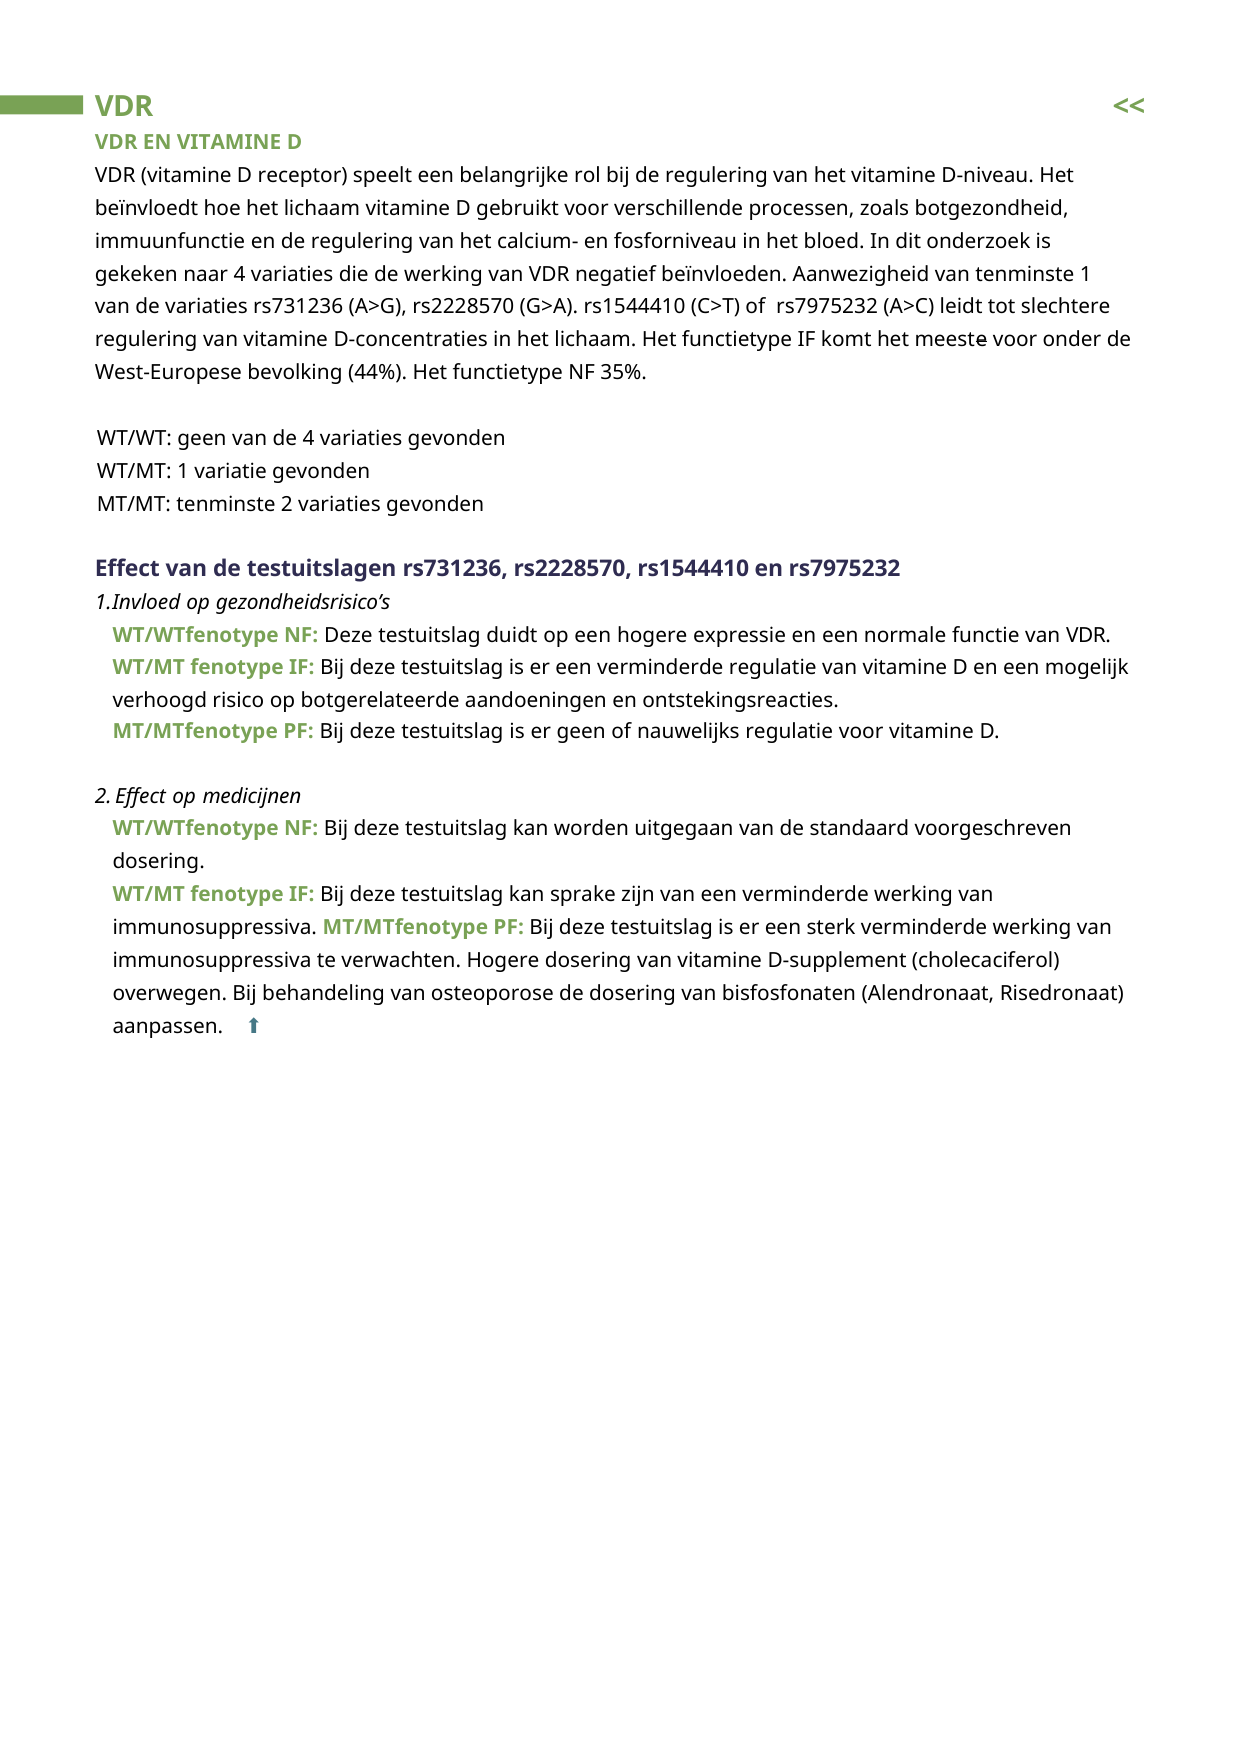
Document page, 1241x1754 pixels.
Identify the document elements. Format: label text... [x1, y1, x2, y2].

text WT/MT: 1 variatie gevonden [0, 456, 1117, 484]
subtitle VDR << [94, 85, 1240, 124]
text Effect van de testuitslagen rs731236, rs2228570, rs1544410 en rs7975232 [94, 552, 1240, 583]
text VDR (vitamine D receptor) speelt een belangrijke rol bij de regulering van het vitamine D-niveau. Het beïnvloedt hoe het lichaam vitamine D gebruikt voor verschillende processen, zoals botgezondheid, immuunfunctie en de regulering van het calcium- en fosforniveau in het bloed. In dit onderzoek is gekeken naar 4 variaties die de werking van VDR negatief beïnvloeden. Aanwezigheid van tenminste 1 van de variaties rs731236 (A>G), rs2228570 (G>A). rs1544410 (C>T) of rs7975232 (A>C) leidt tot slechtere regulering van vitamine D-concentraties in het lichaam. Het functietype IF komt het meeste voor onder de West-Europese bevolking (44%). Het functietype NF 35%. [94, 160, 1132, 386]
subtitle VDR EN VITAMINE D [94, 127, 1240, 156]
text MT/MT­fenotype PF: Bij deze testuitslag is er geen of nauwelijks regulatie voor vitamine D. [112, 718, 1240, 743]
text MT/MT: tenminste 2 variaties gevonden [0, 489, 1117, 517]
text WT/WT: geen van de 4 variaties gevonden [0, 423, 1117, 452]
list Invloed op gezondheidsrisico’s [94, 587, 1240, 616]
text WT/WT­fenotype NF: Bij deze testuitslag kan worden uitgegaan van de standaard voorgeschreven dosering. WT/MT fenotype IF: Bij deze testuitslag kan sprake zijn van een verminderde werking van immunosuppressiva. MT/MT­fenotype PF: Bij deze testuitslag is er een sterk verminderde werking van immunosuppressiva te verwachten. Hogere dosering van vitamine D-supplement (cholecaciferol) overwegen. Bij behandeling van osteoporose de dosering van bisfosfonaten (Alendronaat, Risedronaat) aanpassen. ⬆️ [112, 813, 1132, 1039]
text WT/WT­fenotype NF: Deze testuitslag duidt op een hogere expressie en een normale functie van VDR. [112, 620, 1240, 648]
list Effect op medicijnen [94, 781, 1240, 809]
text WT/MT fenotype IF: Bij deze testuitslag is er een verminderde regulatie van vitamine D en een mogelijk verhoogd risico op botgerelateerde aandoeningen en ontstekingsreacties. [112, 652, 1132, 714]
